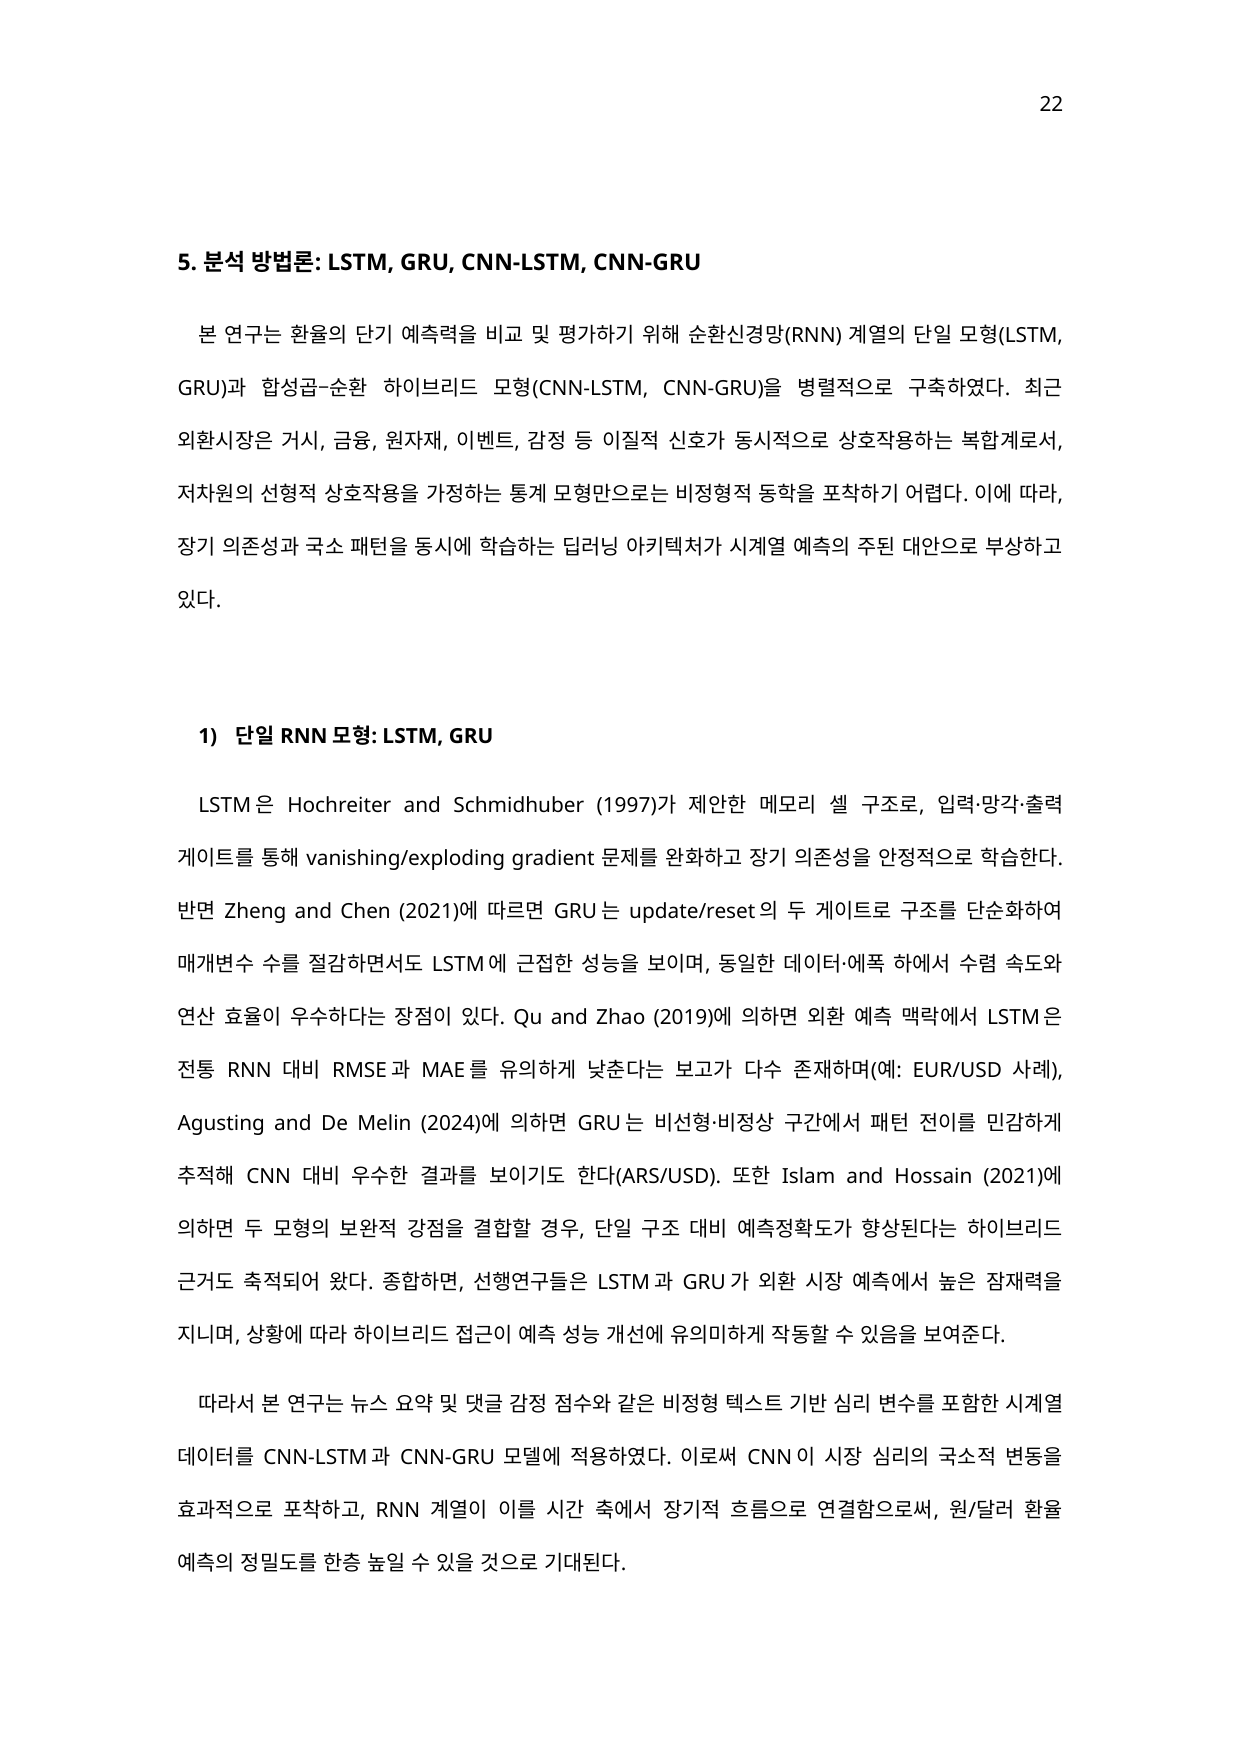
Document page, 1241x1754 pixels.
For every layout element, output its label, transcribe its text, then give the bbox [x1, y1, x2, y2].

list 단일 RNN 모형: LSTM, GRU [198, 719, 1063, 749]
text LSTM은 Hochreiter and Schmidhuber (1997)가 제안한 메모리 셀 구조로, 입력·망각·출력 게이트를 통해 vanishing/exploding gradient 문제를 완화하고 장기 의존성을 안정적으로 학습한다. 반면 Zheng and Chen (2021)에 따르면 GRU는 update/reset의 두 게이트로 구조를 단순화하여 매개변수 수를 절감하면서도 LSTM에 근접한 성능을 보이며, 동일한 데이터·에폭 하에서 수렴 속도와 연산 효율이 우수하다는 장점이 있다. Qu and Zhao (2019)에 의하면 외환 예측 맥락에서 LSTM은 전통 RNN 대비 RMSE과 MAE를 유의하게 낮춘다는 보고가 다수 존재하며(예: EUR/USD 사례), Agusting and De Melin (2024)에 의하면 GRU는 비선형·비정상 구간에서 패턴 전이를 민감하게 추적해 CNN 대비 우수한 결과를 보이기도 한다(ARS/USD). 또한 Islam and Hossain (2021)에 의하면 두 모형의 보완적 강점을 결합할 경우, 단일 구조 대비 예측정확도가 향상된다는 하이브리드 근거도 축적되어 왔다. 종합하면, 선행연구들은 LSTM과 GRU가 외환 시장 예측에서 높은 잠재력을 지니며, 상황에 따라 하이브리드 접근이 예측 성능 개선에 유의미하게 작동할 수 있음을 보여준다. [177, 789, 1063, 1348]
text 따라서 본 연구는 뉴스 요약 및 댓글 감정 점수와 같은 비정형 텍스트 기반 심리 변수를 포함한 시계열 데이터를 CNN-LSTM과 CNN-GRU 모델에 적용하였다. 이로써 CNN이 시장 심리의 국소적 변동을 효과적으로 포착하고, RNN 계열이 이를 시간 축에서 장기적 흐름으로 연결함으로써, 원/달러 환율 예측의 정밀도를 한층 높일 수 있을 것으로 기대된다. [177, 1388, 1063, 1577]
text 5. 분석 방법론: LSTM, GRU, CNN-LSTM, CNN-GRU [177, 243, 1063, 277]
text 본 연구는 환율의 단기 예측력을 비교 및 평가하기 위해 순환신경망(RNN) 계열의 단일 모형(LSTM, GRU)과 합성곱–순환 하이브리드 모형(CNN-LSTM, CNN-GRU)을 병렬적으로 구축하였다. 최근 외환시장은 거시, 금융, 원자재, 이벤트, 감정 등 이질적 신호가 동시적으로 상호작용하는 복합계로서, 저차원의 선형적 상호작용을 가정하는 통계 모형만으로는 비정형적 동학을 포착하기 어렵다. 이에 따라, 장기 의존성과 국소 패턴을 동시에 학습하는 딥러닝 아키텍처가 시계열 예측의 주된 대안으로 부상하고 있다. [177, 318, 1063, 613]
